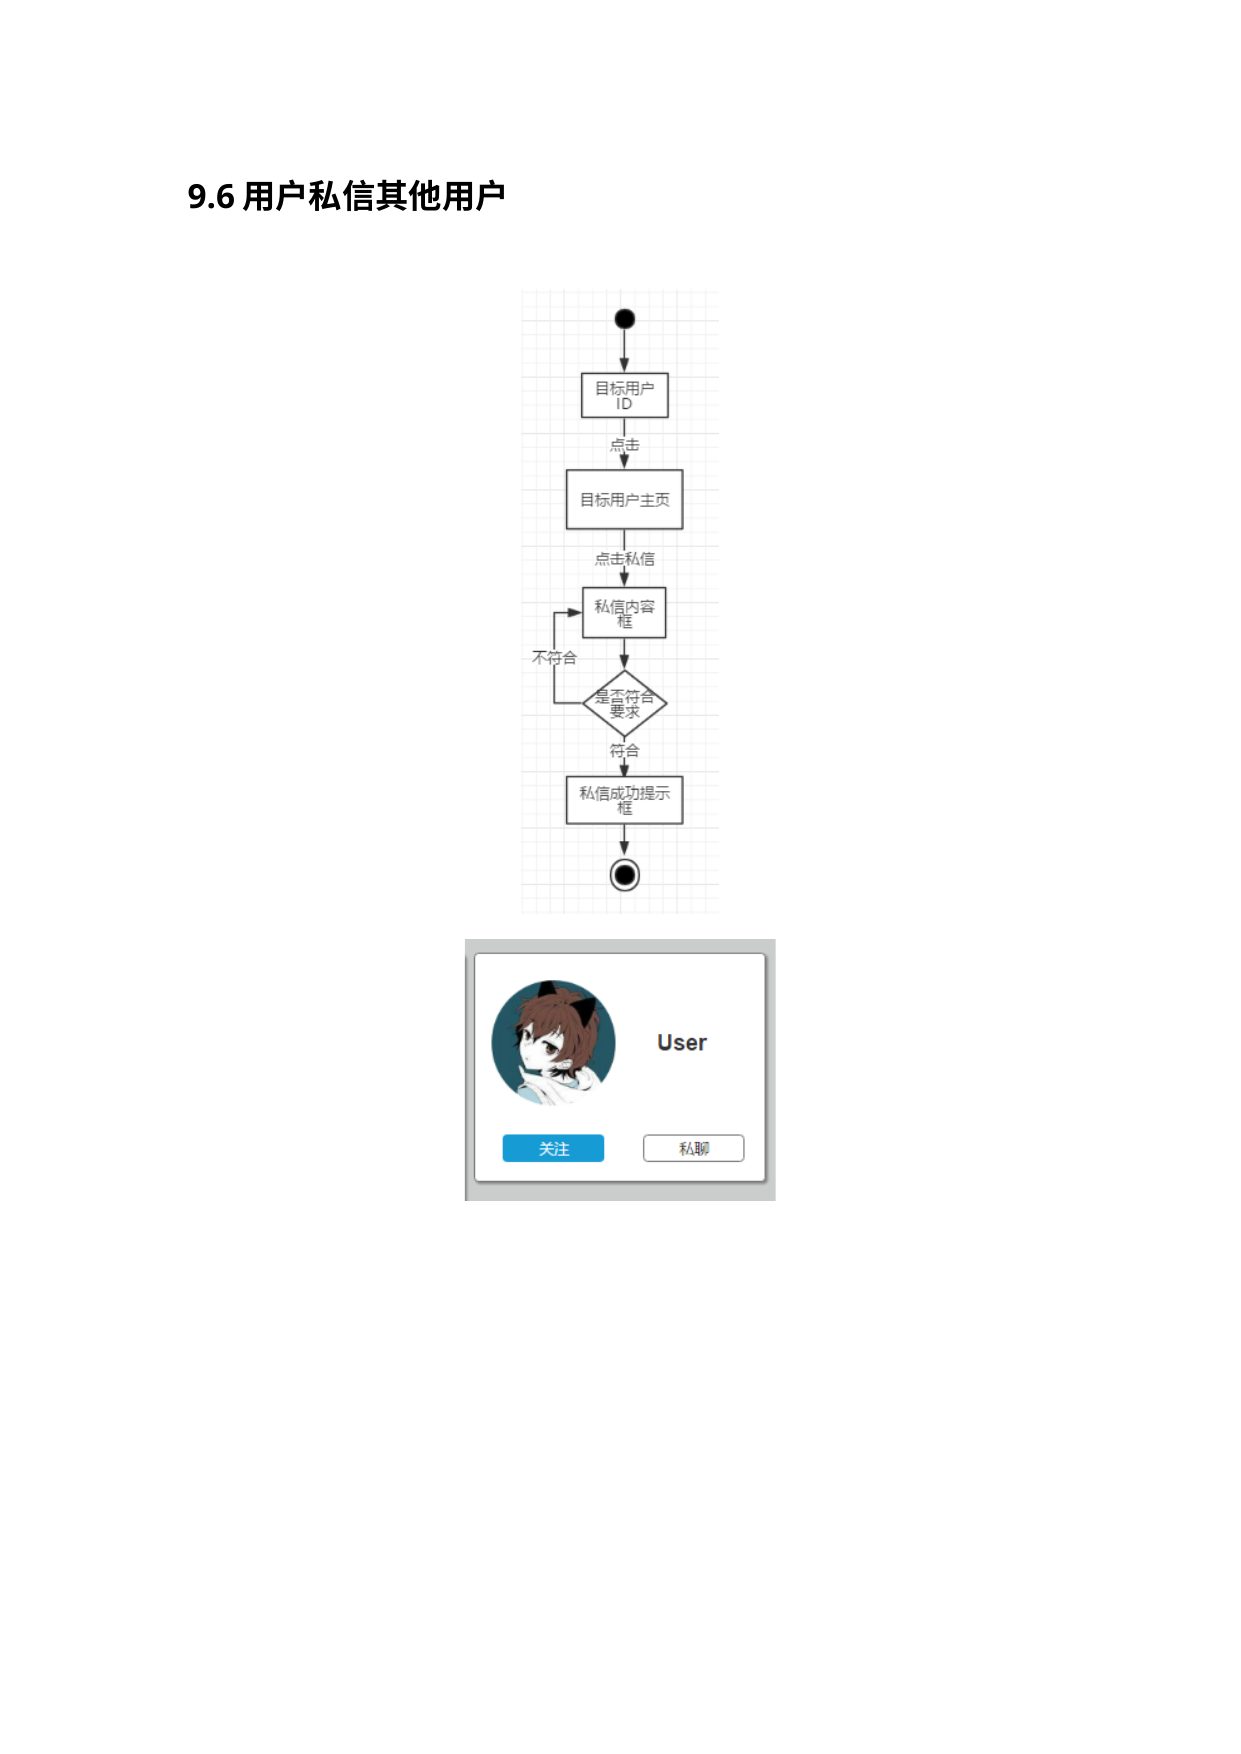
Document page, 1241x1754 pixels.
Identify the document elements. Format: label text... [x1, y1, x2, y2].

subtitle 9.6用户私信其他用户 [187, 162, 1053, 227]
picture [521, 289, 719, 914]
picture [464, 939, 776, 1201]
